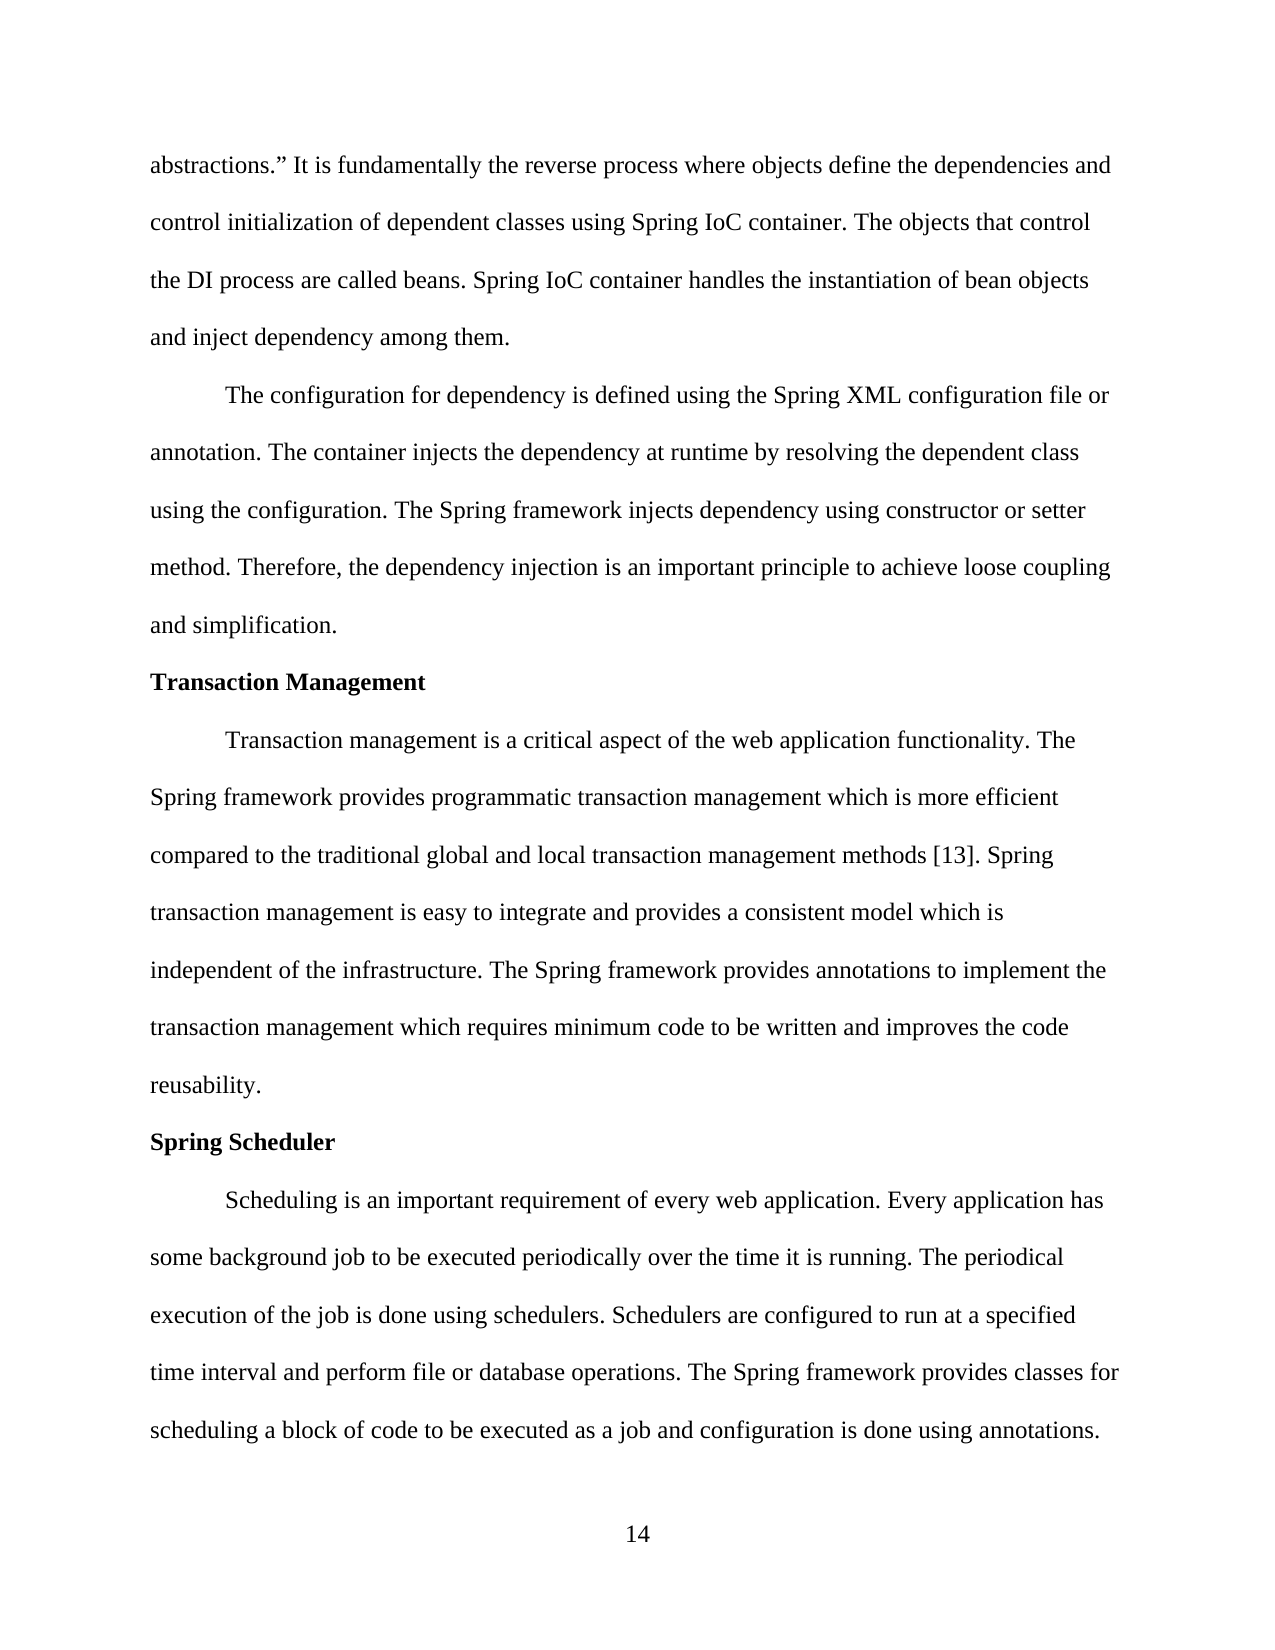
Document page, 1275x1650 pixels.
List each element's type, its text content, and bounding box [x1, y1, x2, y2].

text Transaction Management [150, 667, 1125, 696]
text Spring Scheduler [150, 1127, 1125, 1156]
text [150, 150, 1125, 351]
text The configuration for dependency is defined using the Spring XML configuration file or annotation. The container injects the dependency at runtime by resolving the dependent class using the configuration. The Spring framework injects dependency using constructor or setter method. Therefore, the dependency injection is an important principle to achieve loose coupling and simplification. [150, 380, 1125, 639]
text Scheduling is an important requirement of every web application. Every application has some background job to be executed periodically over the time it is running. The periodical execution of the job is done using schedulers. Schedulers are configured to run at a specified time interval and perform file or database operations. The Spring framework provides classes for scheduling a block of code to be executed as a job and configuration is done using annotations. [150, 1185, 1125, 1444]
text Transaction management is a critical aspect of the web application functionality. The Spring framework provides programmatic transaction management which is more efficient compared to the traditional global and local transaction management methods [13]. Spring transaction management is easy to integrate and provides a consistent model which is independent of the infrastructure. The Spring framework provides annotations to implement the transaction management which requires minimum code to be written and improves the code reusability. [150, 725, 1125, 1099]
